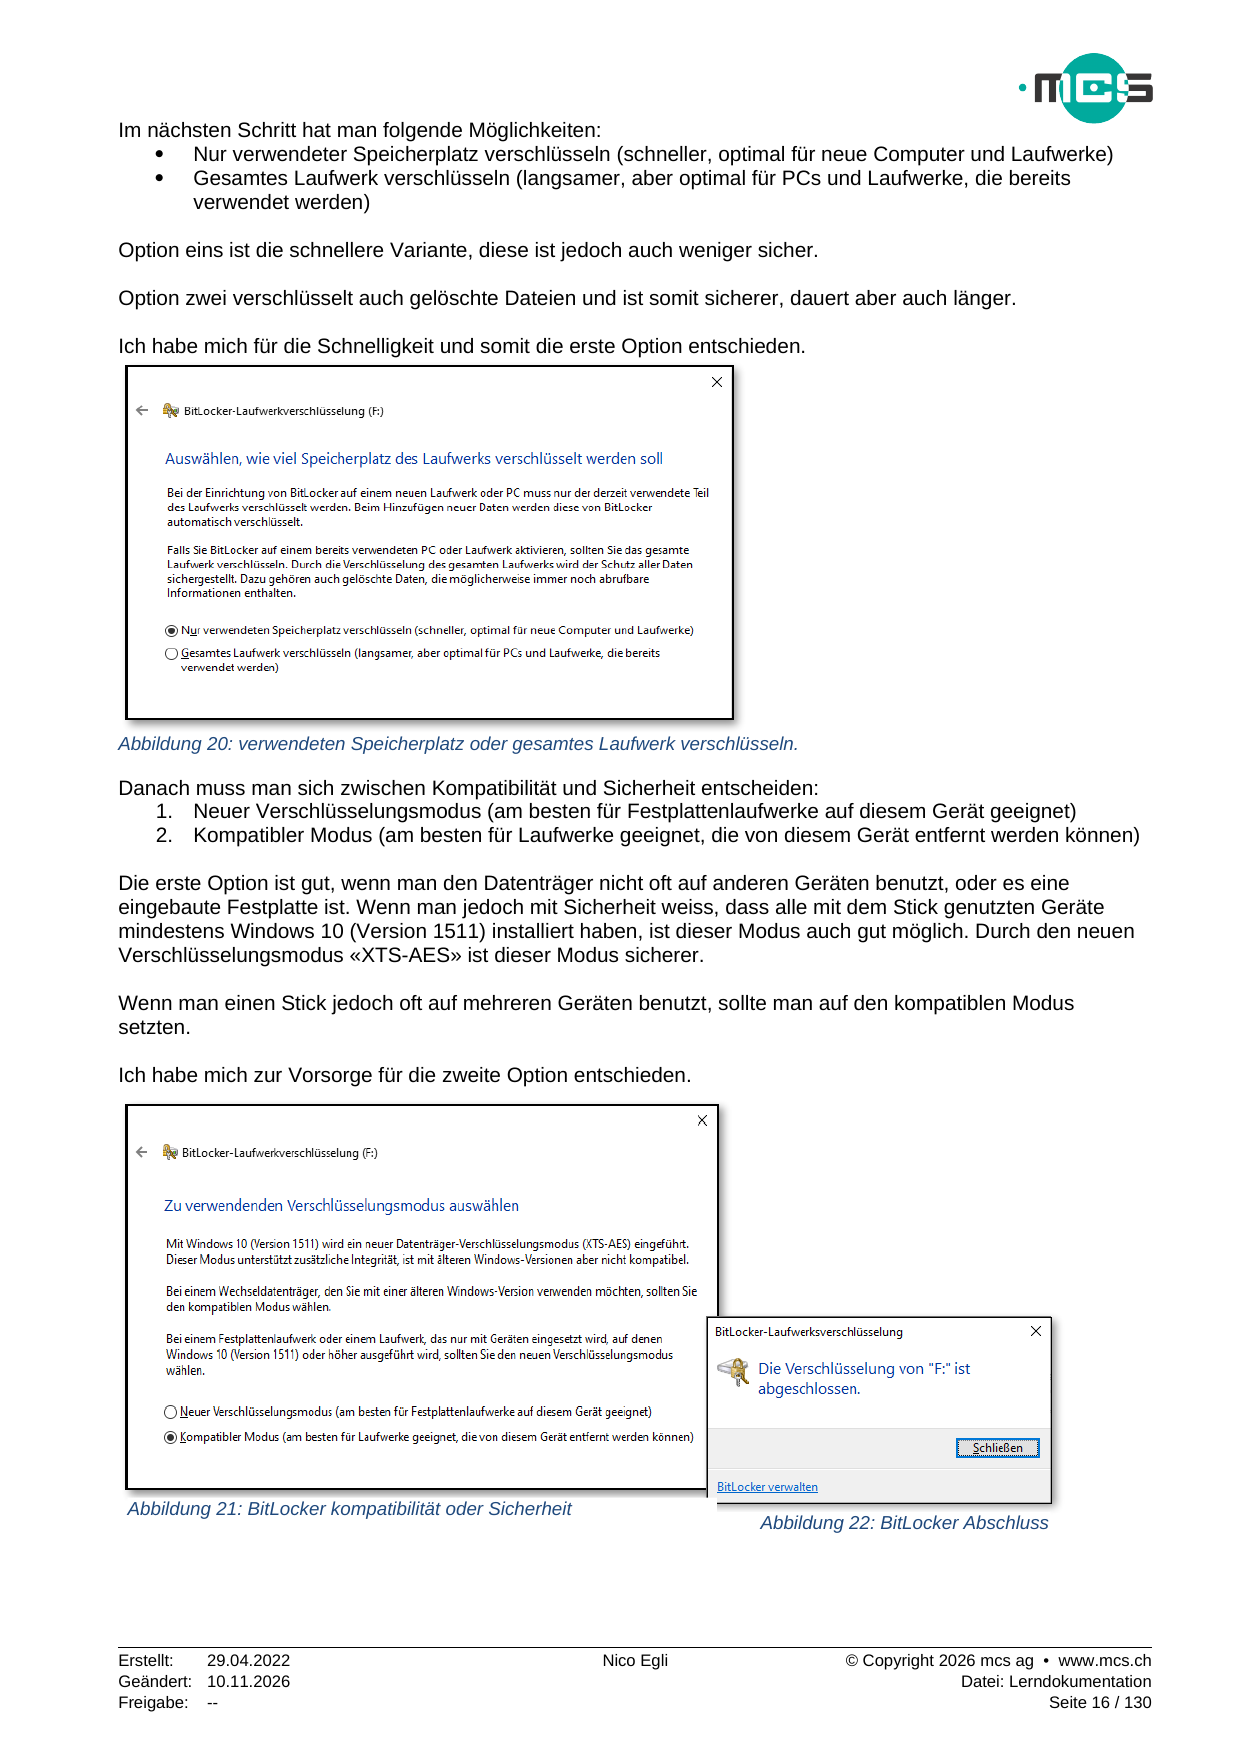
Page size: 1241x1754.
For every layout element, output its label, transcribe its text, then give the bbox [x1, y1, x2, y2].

picture [708, 1318, 1051, 1503]
picture [128, 1106, 1051, 1497]
text Wenn man einen Stick jedoch oft auf mehreren Geräten benutzt, sollte man auf den kompatiblen Modus setzten. [118, 991, 1152, 1039]
text Option eins ist die schnellere Variante, diese ist jedoch auch weniger sicher. [118, 238, 1152, 262]
picture [1018, 53, 1155, 124]
list Kompatibler Modus (am besten für Laufwerke geeignet, die von diesem Gerät entfernt werden können) [156, 823, 1152, 847]
list Neuer Verschlüsselungsmodus (am besten für Festplattenlaufwerke auf diesem Gerät geeignet) [156, 799, 1152, 823]
list Nur verwendeter Speicherplatz verschlüsseln (schneller, optimal für neue Computer und Laufwerke) [156, 142, 1152, 166]
text Danach muss man sich zwischen Kompatibilität und Sicherheit entscheiden: [118, 775, 1152, 799]
text Im nächsten Schritt hat man folgende Möglichkeiten: [118, 118, 1152, 142]
text Ich habe mich für die Schnelligkeit und somit die erste Option entschieden. [118, 334, 1152, 358]
list Gesamtes Laufwerk verschlüsseln (langsamer, aber optimal für PCs und Laufwerke, die bereits verwendet werden) [156, 166, 1152, 214]
text Ich habe mich zur Vorsorge für die zweite Option entschieden. [118, 1063, 1152, 1087]
picture [128, 367, 732, 718]
text Die erste Option ist gut, wenn man den Datenträger nicht oft auf anderen Geräten benutzt, oder es eine eingebaute Festplatte ist. Wenn man jedoch mit Sicherheit weiss, dass alle mit dem Stick genutzten Geräte mindestens Windows 10 (Version 1511) installiert haben, ist dieser Modus auch gut möglich. Durch den neuen Verschlüsselungsmodus «XTS-AES» ist dieser Modus sicherer. [118, 871, 1152, 967]
text Option zwei verschlüsselt auch gelöschte Dateien und ist somit sicherer, dauert aber auch länger. [118, 286, 1152, 310]
